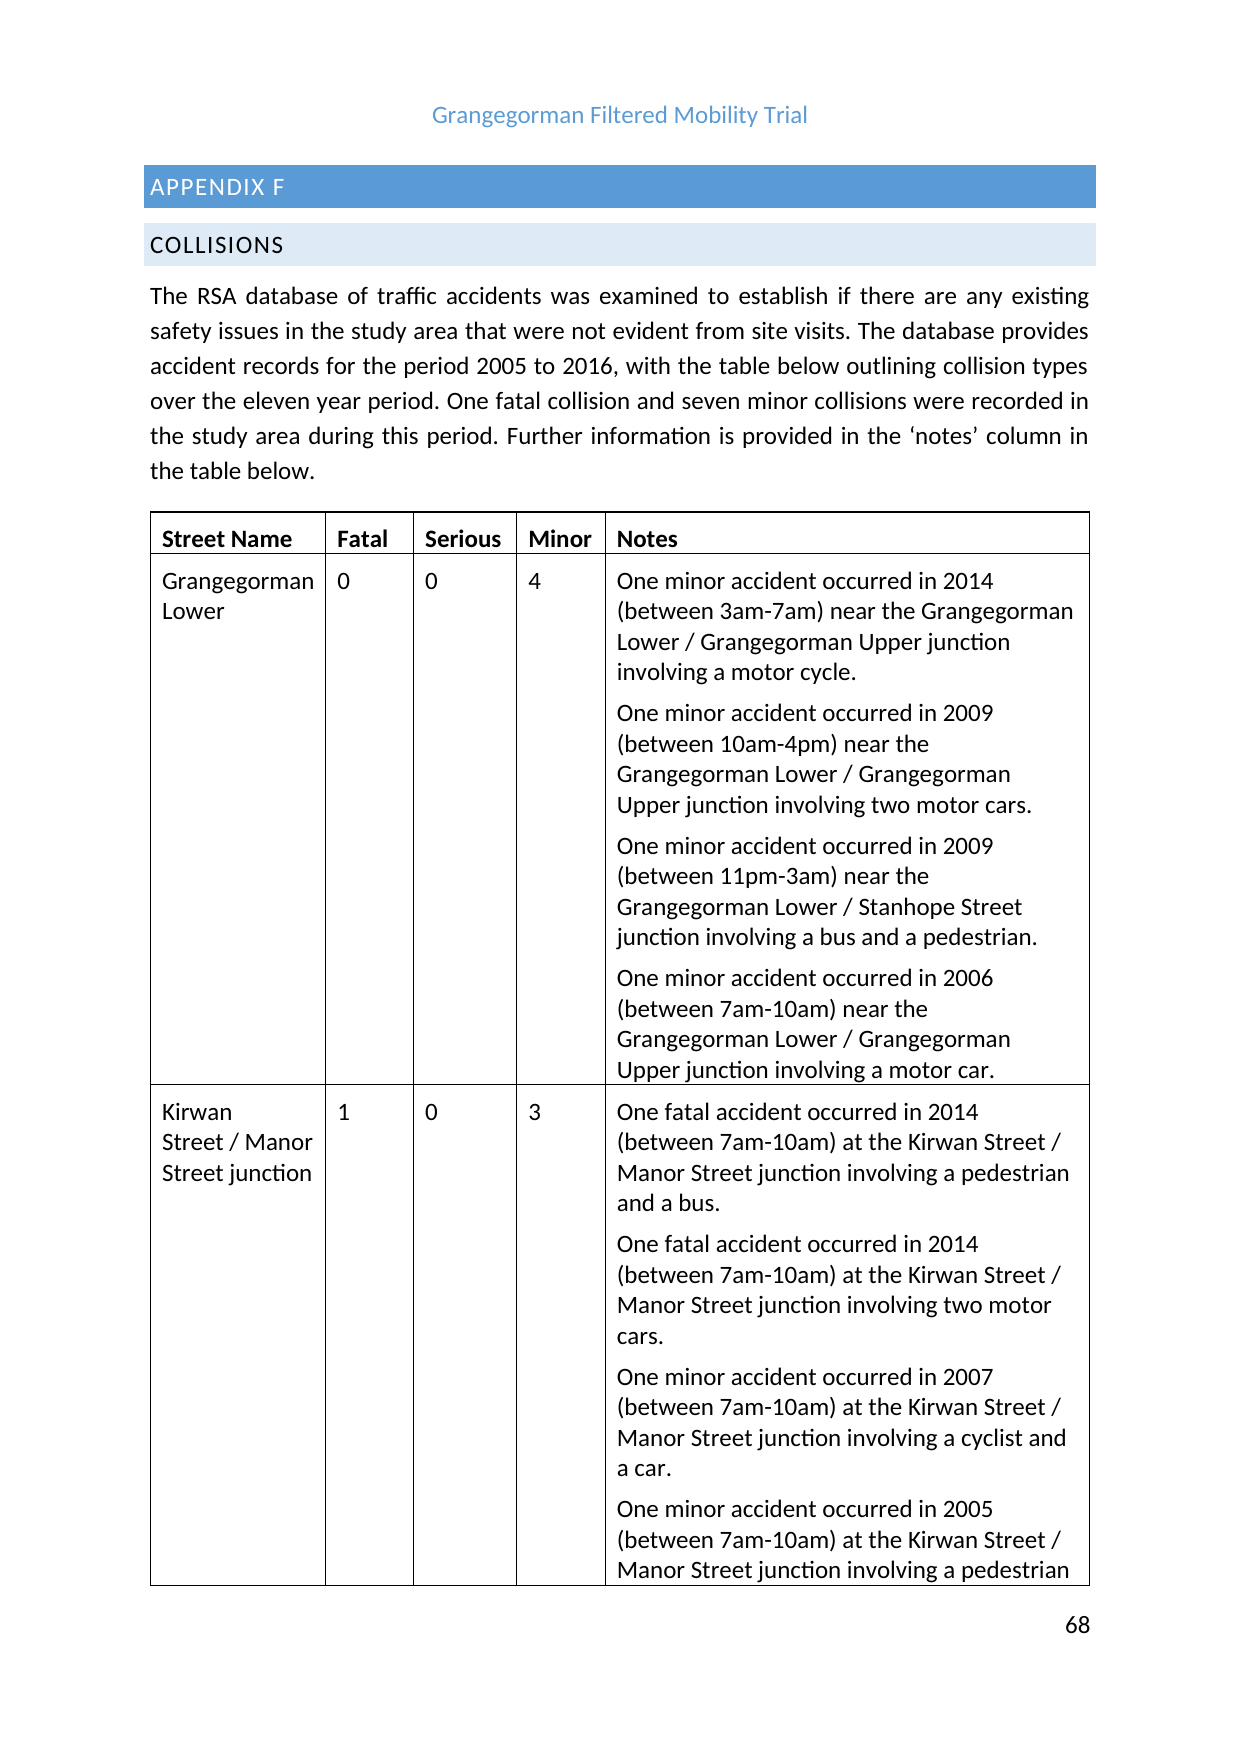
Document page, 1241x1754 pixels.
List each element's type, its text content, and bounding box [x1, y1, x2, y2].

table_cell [151, 1085, 325, 1585]
table_cell One minor accident occurred in 2014 (between 3am-7am) near the Grangegorman Lower / Grangegorman Upper junction involving a motor cycle. One minor accident occurred in 2009 (between 10am-4pm) near the Grangegorman Lower / Grangegorman Upper junction involving two motor cars. One minor accident occurred in 2009 (between 11pm-3am) near the Grangegorman Lower / Stanhope Street junction involving a bus and a pedestrian. One minor accident occurred in 2006 (between 7am-10am) near the Grangegorman Lower / Grangegorman Upper junction involving a motor car. [606, 554, 1089, 1084]
table_header Serious [414, 513, 516, 553]
table_cell 0 [414, 1085, 516, 1585]
table_header Street Name [151, 513, 325, 553]
subtitle Appendix F [150, 171, 1090, 201]
table_header Minor [517, 513, 605, 553]
table_cell 4 [517, 554, 605, 1084]
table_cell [606, 1085, 1089, 1585]
table_header Fatal [326, 513, 413, 553]
table_cell 0 [414, 554, 516, 1084]
subtitle Collisions [150, 229, 1090, 259]
table_header Notes [606, 513, 1089, 553]
table_cell 1 [326, 1085, 413, 1585]
table_cell Grangegorman Lower [151, 554, 325, 1084]
table_cell 3 [517, 1085, 605, 1585]
text The RSA database of traffic accidents was examined to establish if there are any existing safety issues in the study area that were not evident from site visits. The database provides accident records for the period 2005 to 2016, with the table below outlining collision types over the eleven year period. One fatal collision and seven minor collisions were recorded in the study area during this period. Further information is provided in the ‘notes’ column in the table below. [150, 281, 1090, 486]
table_cell 0 [326, 554, 413, 1084]
